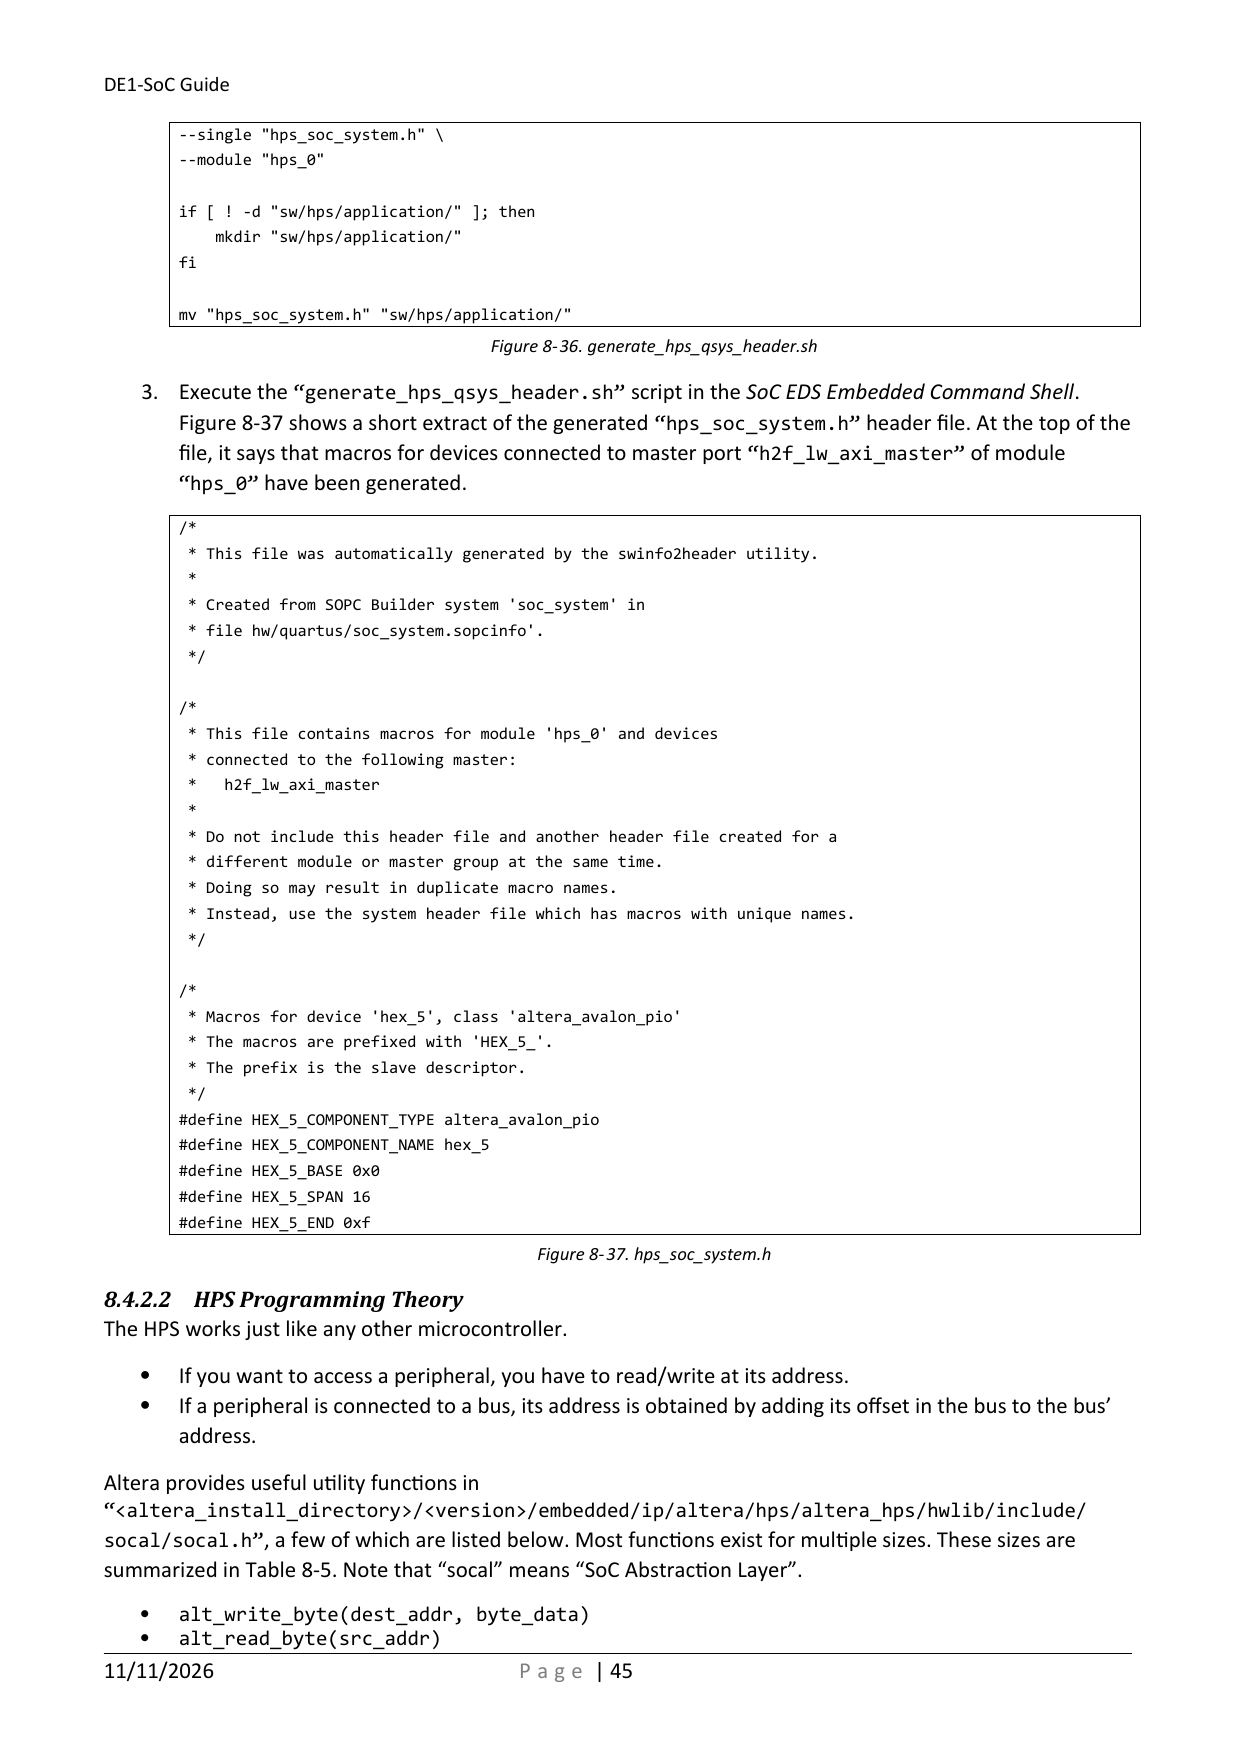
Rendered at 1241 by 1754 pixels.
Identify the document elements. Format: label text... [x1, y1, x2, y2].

text * The macros are prefixed with 'HEX_5_'. [170, 1029, 1140, 1052]
text #define HEX_5_COMPONENT_NAME hex_5 [170, 1132, 1140, 1155]
text * [170, 566, 1140, 589]
text * The prefix is the slave descriptor. [170, 1055, 1140, 1078]
text /* [170, 695, 1140, 718]
list If you want to access a peripheral, you have to read/write at its address. [141, 1361, 1132, 1389]
text #define HEX_5_COMPONENT_TYPE altera_avalon_pio [170, 1107, 1140, 1129]
text #define HEX_5_END 0xf [170, 1210, 1140, 1234]
text * h2f_lw_axi_master [170, 772, 1140, 795]
text The HPS works just like any other microcontroller. [103, 1314, 1132, 1342]
text mv "hps_soc_system.h" "sw/hps/application/" [170, 302, 1140, 326]
text * Created from SOPC Builder system 'soc_system' in [170, 592, 1140, 615]
list alt_write_byte(dest_addr, byte_data) [141, 1602, 1132, 1626]
text * This file was automatically generated by the swinfo2header utility. [170, 541, 1140, 563]
text * Macros for device 'hex_5', class 'altera_avalon_pio' [170, 1004, 1140, 1026]
text * connected to the following master: [170, 747, 1140, 769]
text * This file contains macros for module 'hps_0' and devices [170, 721, 1140, 743]
list If a peripheral is connected to a bus, its address is obtained by adding its offset in the bus to the bus’ address. [141, 1391, 1132, 1450]
text * Doing so may result in duplicate macro names. [170, 875, 1140, 898]
text fi [170, 250, 1140, 273]
subtitle HPS Programming Theory [103, 1285, 1132, 1312]
text */ [170, 927, 1140, 949]
text #define HEX_5_BASE 0x0 [170, 1158, 1140, 1181]
text --module "hps_0" [170, 147, 1140, 170]
text #define HEX_5_SPAN 16 [170, 1184, 1140, 1207]
text * [170, 798, 1140, 821]
text /* [170, 516, 1140, 538]
text --single "hps_soc_system.h" \ [170, 123, 1140, 144]
list alt_read_byte(src_addr) [141, 1626, 1132, 1651]
text mkdir "sw/hps/application/" [170, 224, 1140, 247]
text * Instead, use the system header file which has macros with unique names. [170, 901, 1140, 923]
text * file hw/quartus/soc_system.sopcinfo'. [170, 618, 1140, 641]
text /* [170, 978, 1140, 1001]
text if [ ! -d "sw/hps/application/" ]; then [170, 199, 1140, 221]
text * different module or master group at the same time. [170, 849, 1140, 872]
text */ [170, 1081, 1140, 1104]
text * Do not include this header file and another header file created for a [170, 824, 1140, 846]
text */ [170, 644, 1140, 666]
